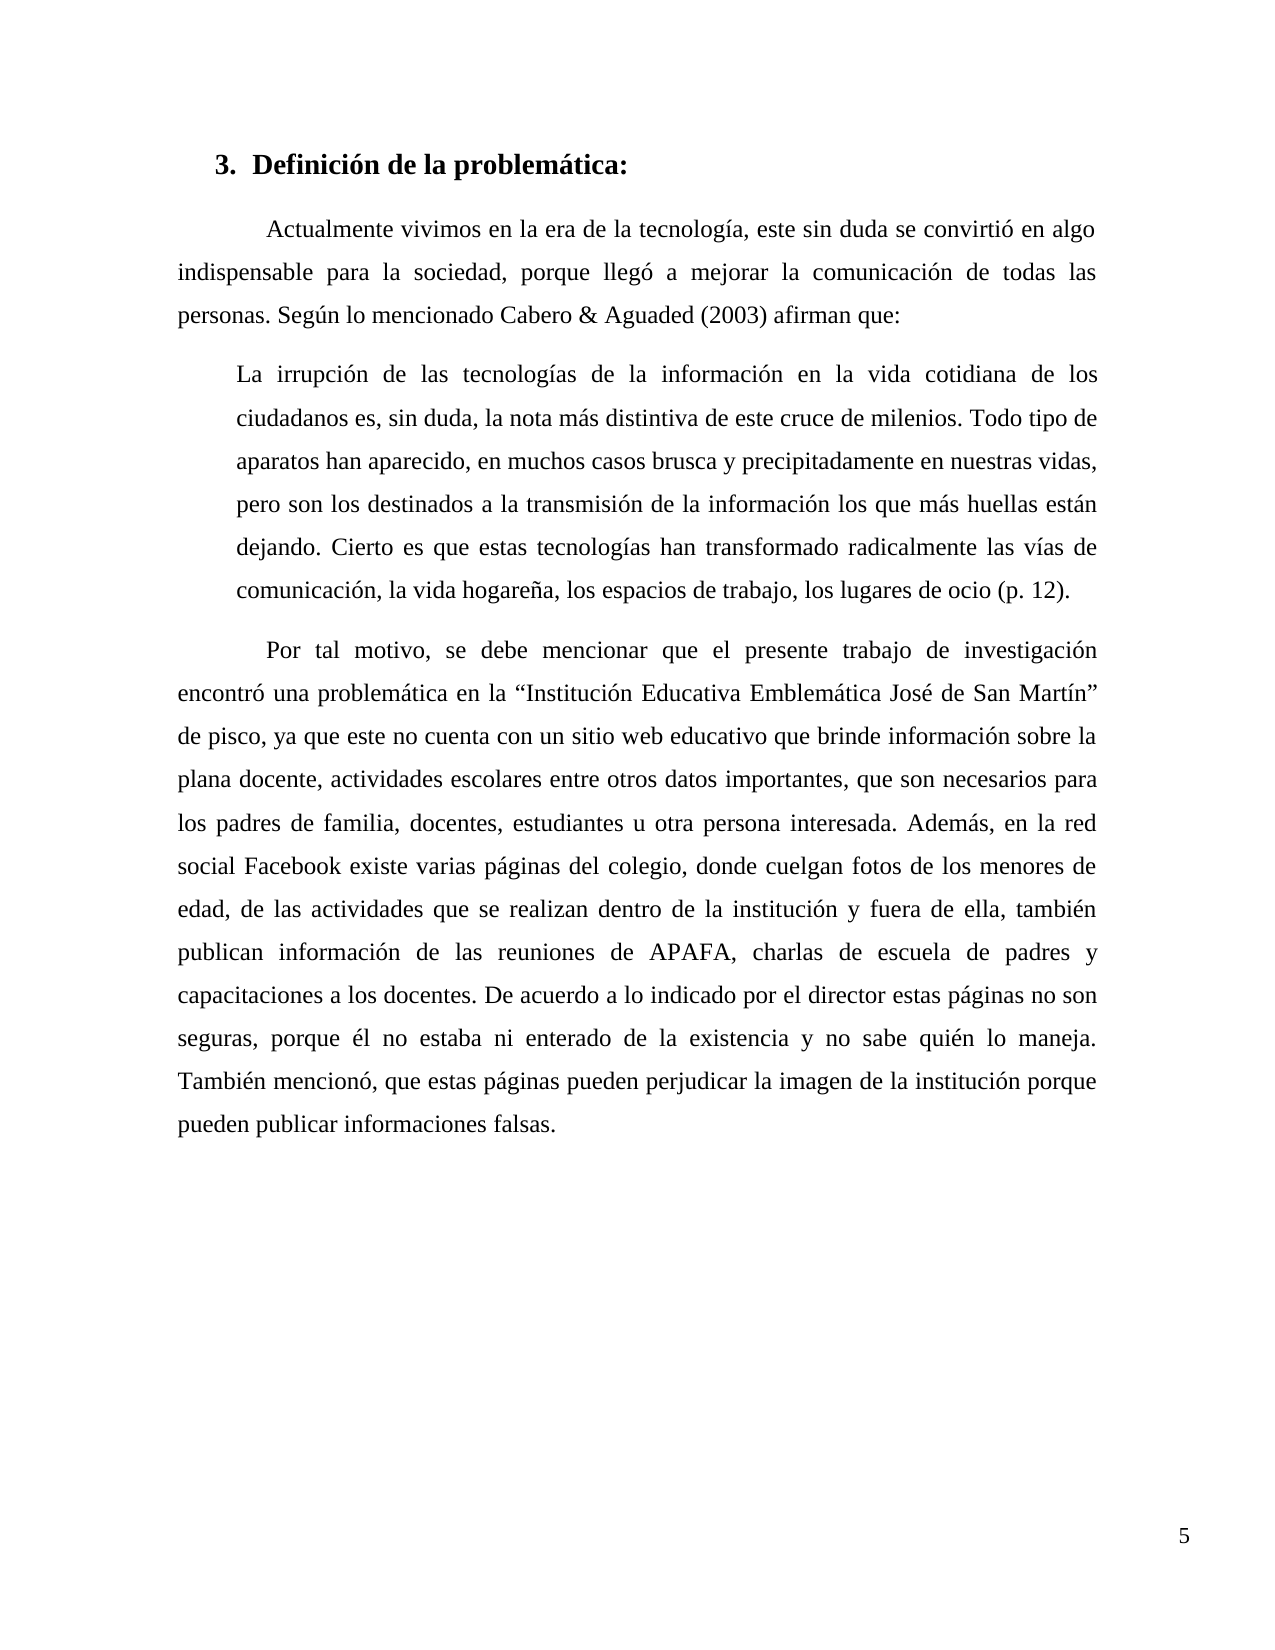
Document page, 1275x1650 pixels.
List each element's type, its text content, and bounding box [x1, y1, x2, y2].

subtitle Definición de la problemática: [214, 147, 1189, 181]
text Actualmente vivimos en la era de la tecnología, este sin duda se convirtió en algo indispensable para la sociedad, porque llegó a mejorar la comunicación de todas las personas. Según lo mencionado Cabero & Aguaded (2003) afirman que: [177, 214, 1097, 329]
text La irrupción de las tecnologías de la información en la vida cotidiana de los ciudadanos es, sin duda, la nota más distintiva de este cruce de milenios. Todo tipo de aparatos han aparecido, en muchos casos brusca y precipitadamente en nuestras vidas, pero son los destinados a la transmisión de la información los que más huellas están dejando. Cierto es que estas tecnologías han transformado radicalmente las vías de comunicación, la vida hogareña, los espacios de trabajo, los lugares de ocio (p. 12). [236, 359, 1098, 604]
text Por tal motivo, se debe mencionar que el presente trabajo de investigación encontró una problemática en la “Institución Educativa Emblemática José de San Martín” de pisco, ya que este no cuenta con un sitio web educativo que brinde información sobre la plana docente, actividades escolares entre otros datos importantes, que son necesarios para los padres de familia, docentes, estudiantes u otra persona interesada. Además, en la red social Facebook existe varias páginas del colegio, donde cuelgan fotos de los menores de edad, de las actividades que se realizan dentro de la institución y fuera de ella, también publican información de las reuniones de APAFA, charlas de escuela de padres y capacitaciones a los docentes. De acuerdo a lo indicado por el director estas páginas no son seguras, porque él no estaba ni enterado de la existencia y no sabe quién lo maneja. También mencionó, que estas páginas pueden perjudicar la imagen de la institución porque pueden publicar informaciones falsas. [177, 635, 1098, 1138]
